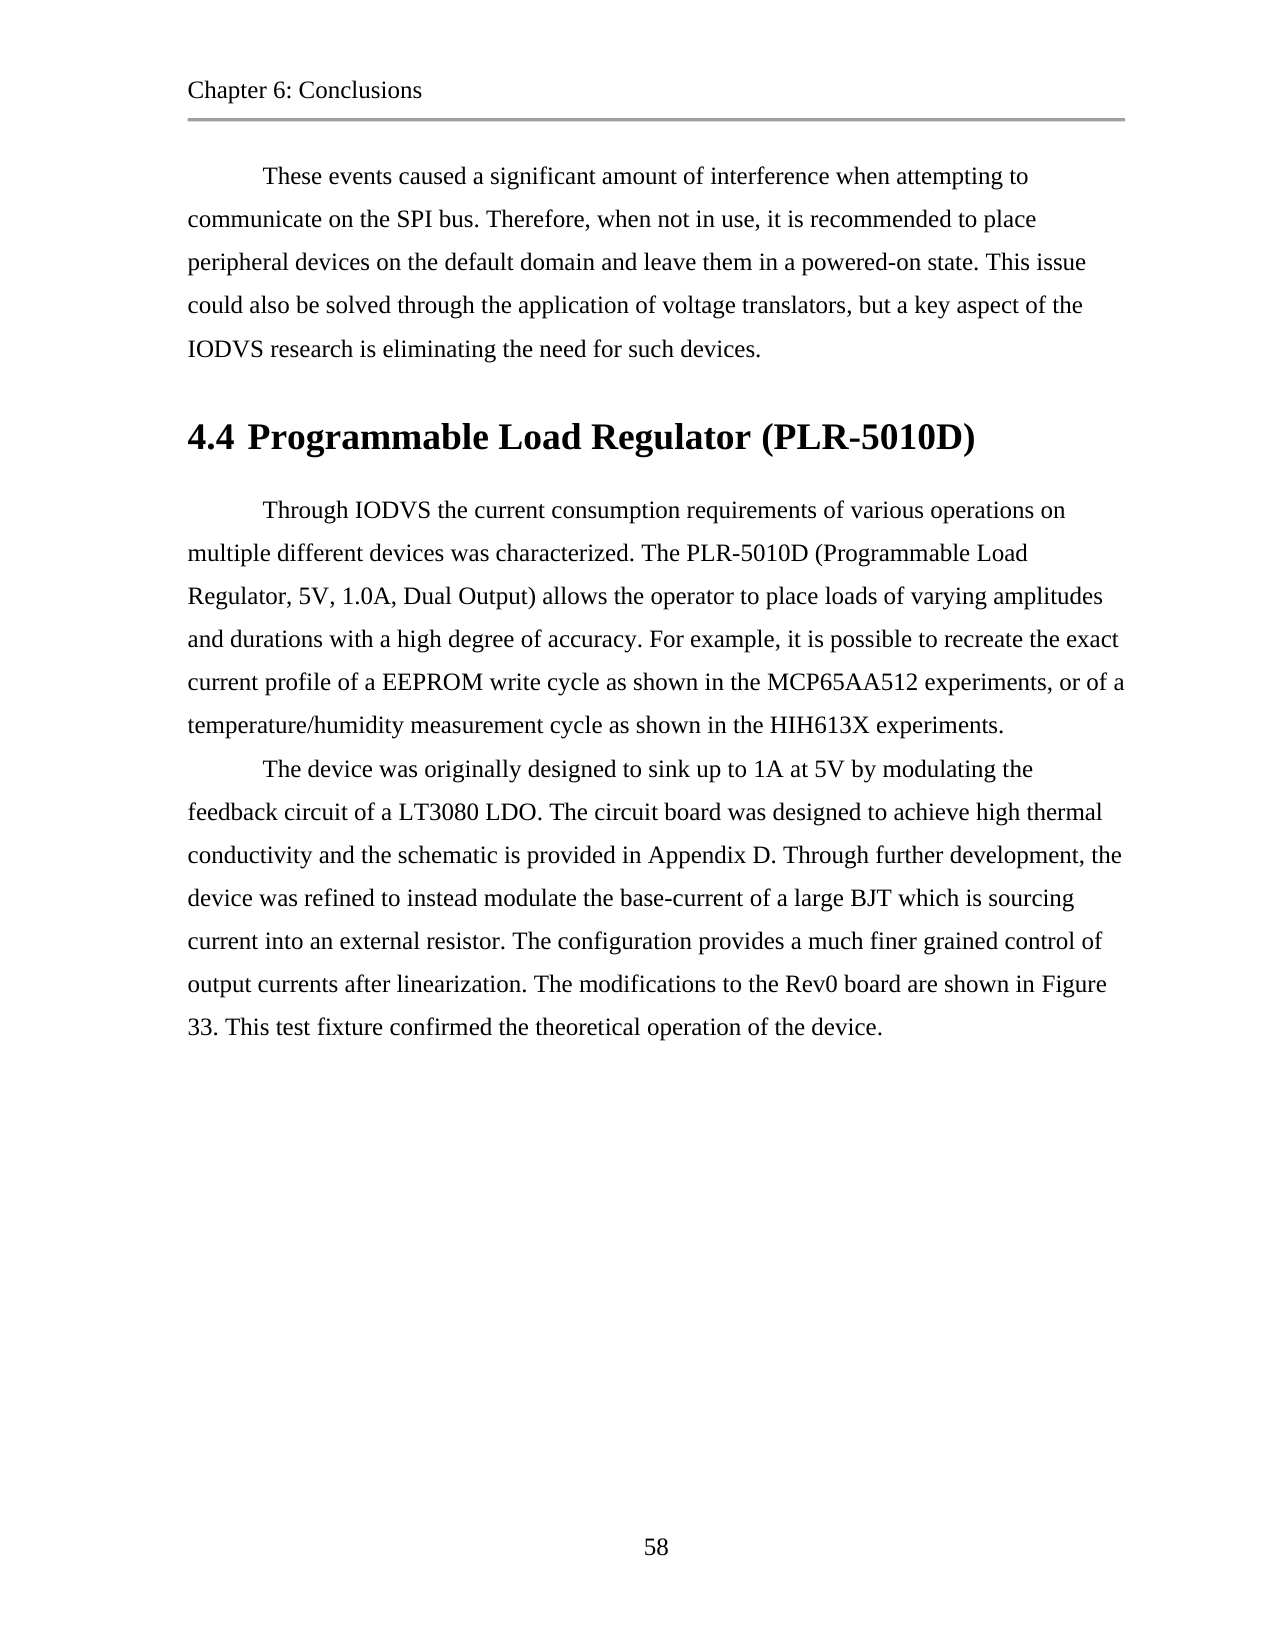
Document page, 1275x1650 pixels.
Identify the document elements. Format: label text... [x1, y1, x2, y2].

text Through IODVS the current consumption requirements of various operations on multiple different devices was characterized. The PLR-5010D (Programmable Load Regulator, 5V, 1.0A, Dual Output) allows the operator to place loads of varying amplitudes and durations with a high degree of accuracy. For example, it is possible to recreate the exact current profile of a EEPROM write cycle as shown in the MCP65AA512 experiments, or of a temperature/humidity measurement cycle as shown in the HIH613X experiments. [187, 495, 1125, 739]
text These events caused a significant amount of interference when attempting to communicate on the SPI bus. Therefore, when not in use, it is recommended to place peripheral devices on the default domain and leave them in a powered-on state. This issue could also be solved through the application of voltage translators, but a key aspect of the IODVS research is eliminating the need for such devices. [187, 161, 1125, 362]
subtitle Programmable Load Regulator (PLR-5010D) [187, 414, 1125, 457]
text The device was originally designed to sink up to 1A at 5V by modulating the feedback circuit of a LT3080 LDO. The circuit board was designed to achieve high thermal conductivity and the schematic is provided in Appendix D. Through further development, the device was refined to instead modulate the base-current of a large BJT which is sourcing current into an external resistor. The configuration provides a much finer grained control of output currents after linearization. The modifications to the Rev0 board are shown in Figure 33. This test fixture confirmed the theoretical operation of the device. [187, 754, 1125, 1041]
